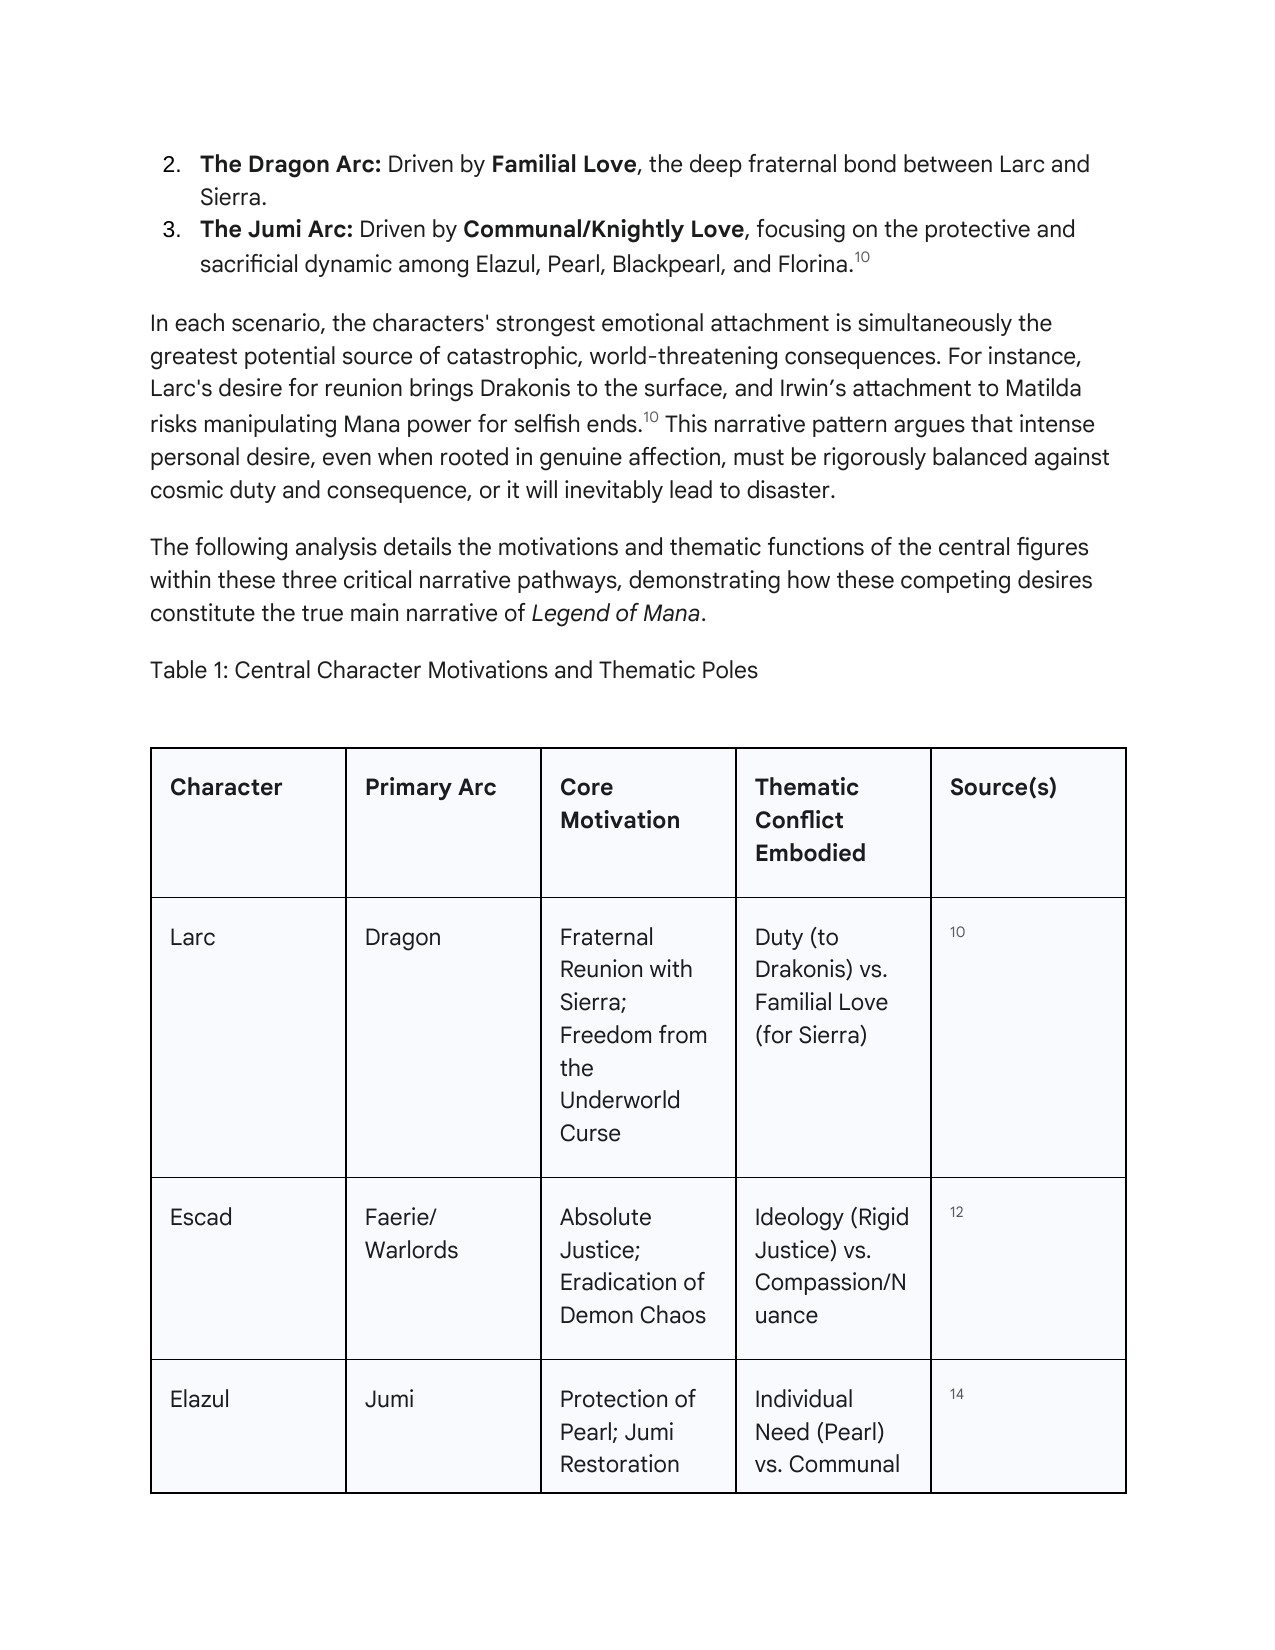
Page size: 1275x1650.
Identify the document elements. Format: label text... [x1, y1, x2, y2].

table_cell Jumi [347, 1360, 540, 1492]
table_cell Dragon [347, 898, 540, 1177]
table_cell Absolute Justice; Eradication of Demon Chaos [542, 1178, 735, 1359]
table_cell Escad [152, 1178, 345, 1359]
text Table 1: Central Character Motivations and Thematic Poles [150, 657, 1125, 685]
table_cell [542, 1360, 735, 1492]
text The following analysis details the motivations and thematic functions of the central figures within these three critical narrative pathways, demonstrating how these competing desires constitute the true main narrative of Legend of Mana. [150, 533, 1125, 628]
table_cell Fraternal Reunion with Sierra; Freedom from the Underworld Curse [542, 898, 735, 1177]
table_header Primary Arc [347, 749, 540, 896]
list The Dragon Arc: Driven by Familial Love, the deep fraternal bond between Larc and Sierra. [162, 150, 1125, 211]
table_cell Elazul [152, 1360, 345, 1492]
table_header Source(s) [932, 749, 1125, 896]
table_cell Larc [152, 898, 345, 1177]
table_cell Ideology (Rigid Justice) vs. Compassion/Nuance [737, 1178, 930, 1359]
table_cell 12 [932, 1178, 1125, 1359]
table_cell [737, 1360, 930, 1492]
table_header Thematic Conflict Embodied [737, 749, 930, 896]
table_header Core Motivation [542, 749, 735, 896]
list The Jumi Arc: Driven by Communal/Knightly Love, focusing on the protective and sacrificial dynamic among Elazul, Pearl, Blackpearl, and Florina.10 [162, 215, 1125, 280]
table_header Character [152, 749, 345, 896]
table_cell Duty (to Drakonis) vs. Familial Love (for Sierra) [737, 898, 930, 1177]
table_cell 14 [932, 1360, 1125, 1492]
text In each scenario, the characters' strongest emotional attachment is simultaneously the greatest potential source of catastrophic, world-threatening consequences. For instance, Larc's desire for reunion brings Drakonis to the surface, and Irwin’s attachment to Matilda risks manipulating Mana power for selfish ends.10 This narrative pattern argues that intense personal desire, even when rooted in genuine affection, must be rigorously balanced against cosmic duty and consequence, or it will inevitably lead to disaster. [150, 309, 1125, 504]
table_cell 10 [932, 898, 1125, 1177]
table_cell Faerie/Warlords [347, 1178, 540, 1359]
